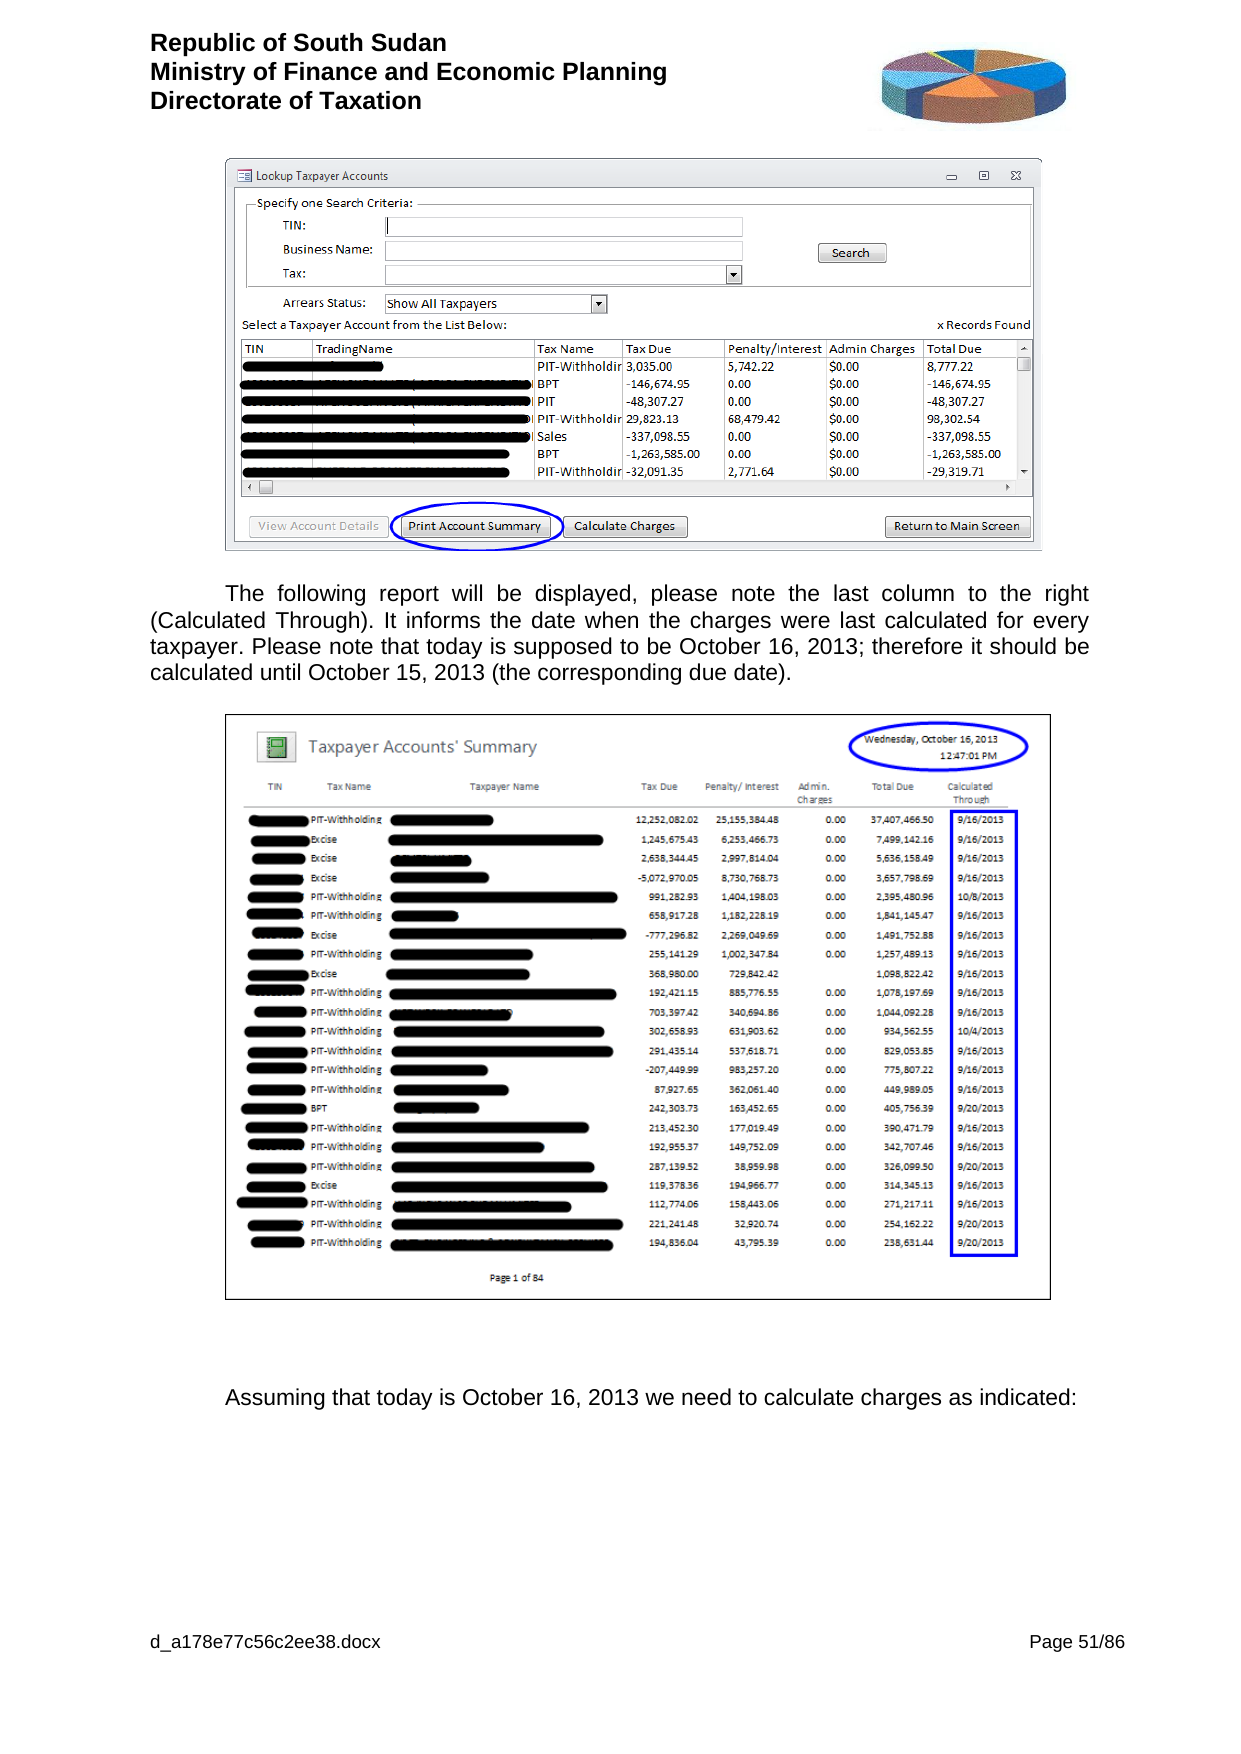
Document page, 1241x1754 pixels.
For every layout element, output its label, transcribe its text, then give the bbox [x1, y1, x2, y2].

text Assuming that today is October 16, 2013 we need to calculate charges as indicated: [150, 1384, 1090, 1410]
picture [867, 42, 1077, 136]
text The following report will be displayed, please note the last column to the right (Calculated Through). It informs the date when the charges were last calculated for every taxpayer. Please note that today is supposed to be October 16, 2013; therefore it should be calculated until October 15, 2013 (the corresponding due date). [150, 580, 1090, 686]
picture [225, 158, 1043, 551]
picture [225, 714, 1051, 1300]
